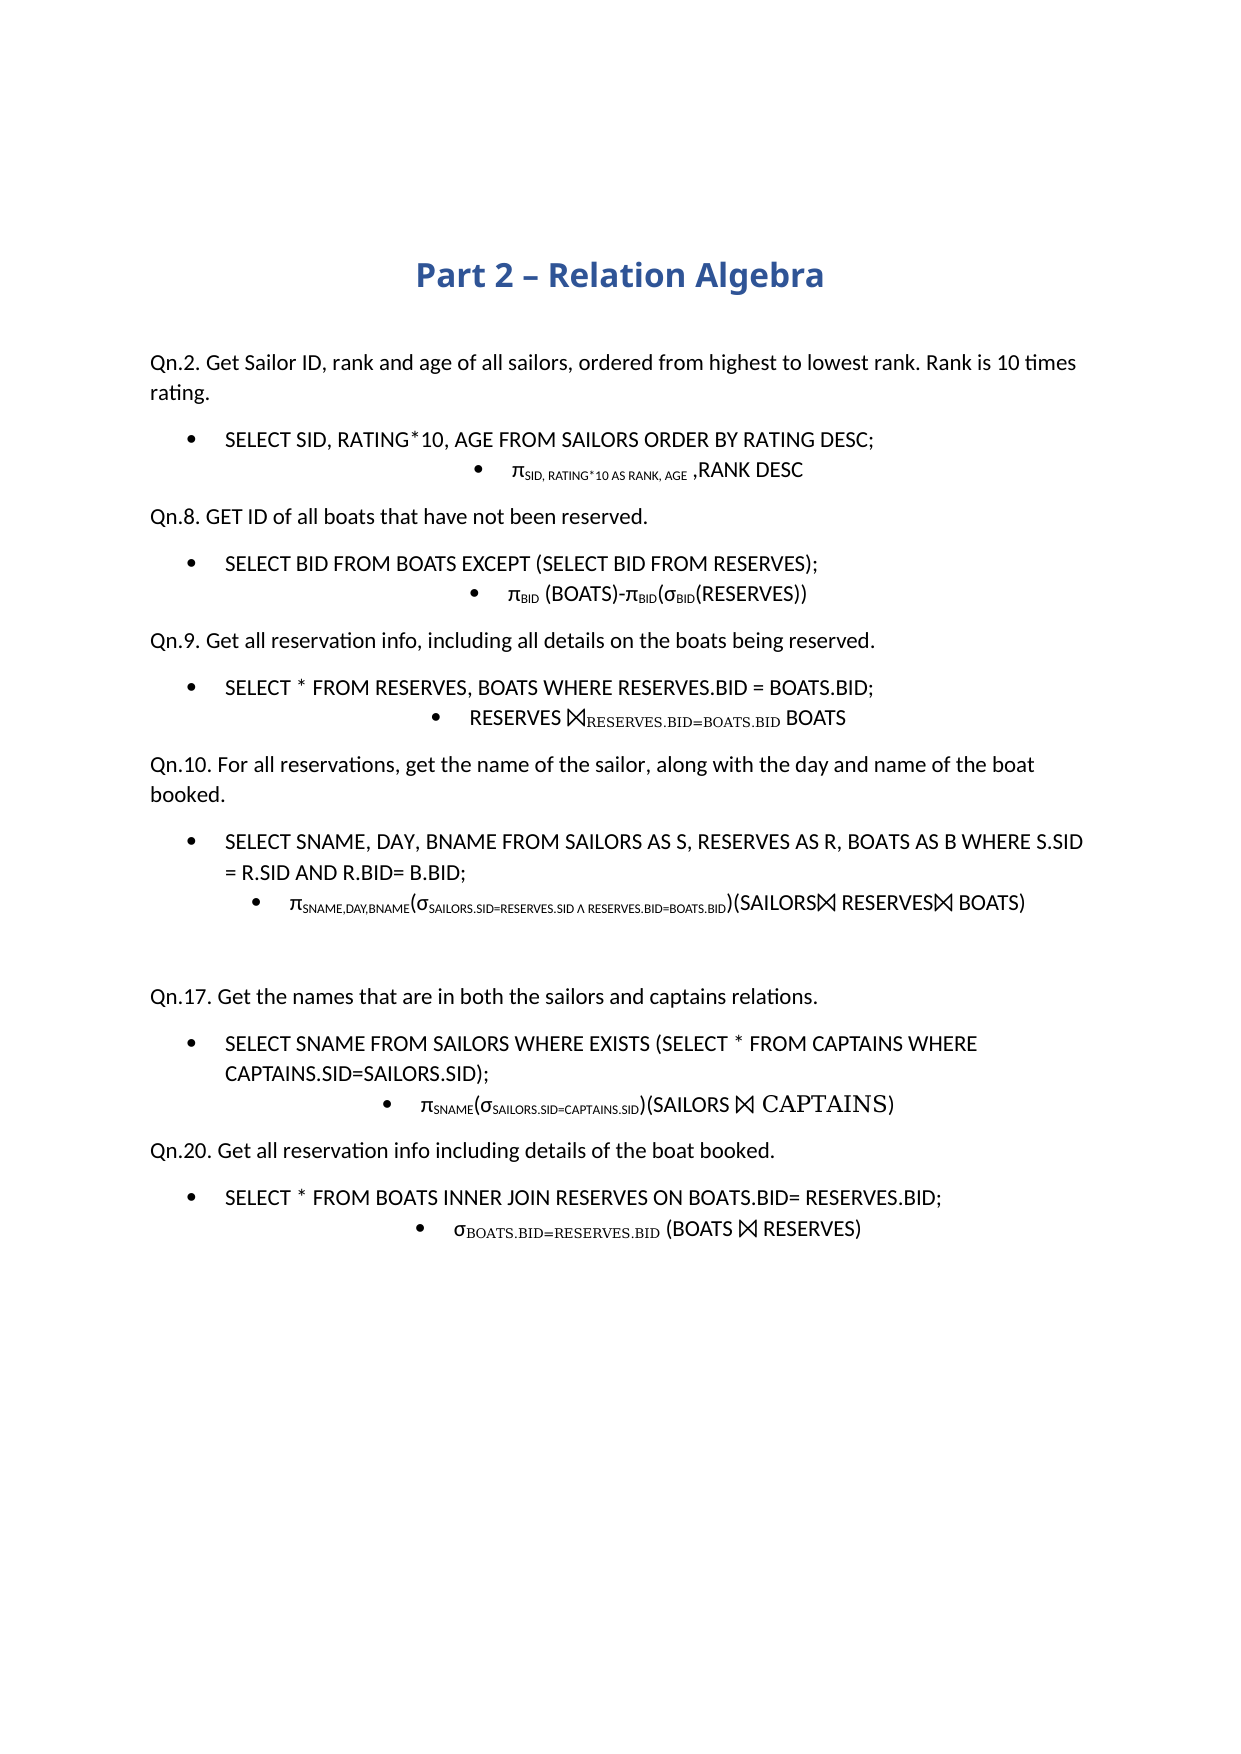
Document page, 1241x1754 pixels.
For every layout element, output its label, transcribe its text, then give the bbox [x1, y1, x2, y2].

text Qn.8. GET ID of all boats that have not been reserved. [150, 502, 1090, 530]
list πSNAME,DAY,BNAME(σSAILORS.SID=RESERVES.SID Λ RESERVES.BID=BOATS.BID)(SAILORS⨝ RESERVES⨝ BOATS) [187, 888, 1090, 916]
list SELECT BID FROM BOATS EXCEPT (SELECT BID FROM RESERVES); [187, 549, 1090, 577]
list πBID (BOATS)-πBID(σBID(RESERVES)) [187, 579, 1090, 607]
text Qn.17. Get the names that are in both the sailors and captains relations. [150, 982, 1090, 1010]
subtitle Part 2 – Relation Algebra [150, 252, 1090, 297]
text Qn.10. For all reservations, get the name of the sailor, along with the day and name of the boat booked. [150, 750, 1090, 809]
list SELECT * FROM RESERVES, BOATS WHERE RESERVES.BID = BOATS.BID; [187, 673, 1090, 701]
list πSNAME(σSAILORS.SID=CAPTAINS.SID)(SAILORS ⨝ CAPTAINS) [187, 1089, 1090, 1118]
list πSID, RATING*10 AS RANK, AGE ,RANK DESC [187, 455, 1090, 483]
text Qn.2. Get Sailor ID, rank and age of all sailors, ordered from highest to lowest rank. Rank is 10 times rating. [150, 348, 1090, 406]
list σBOATS.BID=RESERVES.BID (BOATS ⨝ RESERVES) [187, 1214, 1090, 1242]
text Qn.20. Get all reservation info including details of the boat booked. [150, 1137, 1090, 1165]
list RESERVES ⨝RESERVES.BID=BOATS.BID BOATS [187, 703, 1090, 732]
list SELECT SNAME, DAY, BNAME FROM SAILORS AS S, RESERVES AS R, BOATS AS B WHERE S.SID = R.SID AND R.BID= B.BID; [187, 827, 1090, 886]
list SELECT SID, RATING*10, AGE FROM SAILORS ORDER BY RATING DESC; [187, 425, 1090, 453]
list SELECT SNAME FROM SAILORS WHERE EXISTS (SELECT * FROM CAPTAINS WHERE CAPTAINS.SID=SAILORS.SID); [187, 1029, 1090, 1087]
text Qn.9. Get all reservation info, including all details on the boats being reserved. [150, 626, 1090, 654]
list SELECT * FROM BOATS INNER JOIN RESERVES ON BOATS.BID= RESERVES.BID; [187, 1183, 1090, 1212]
